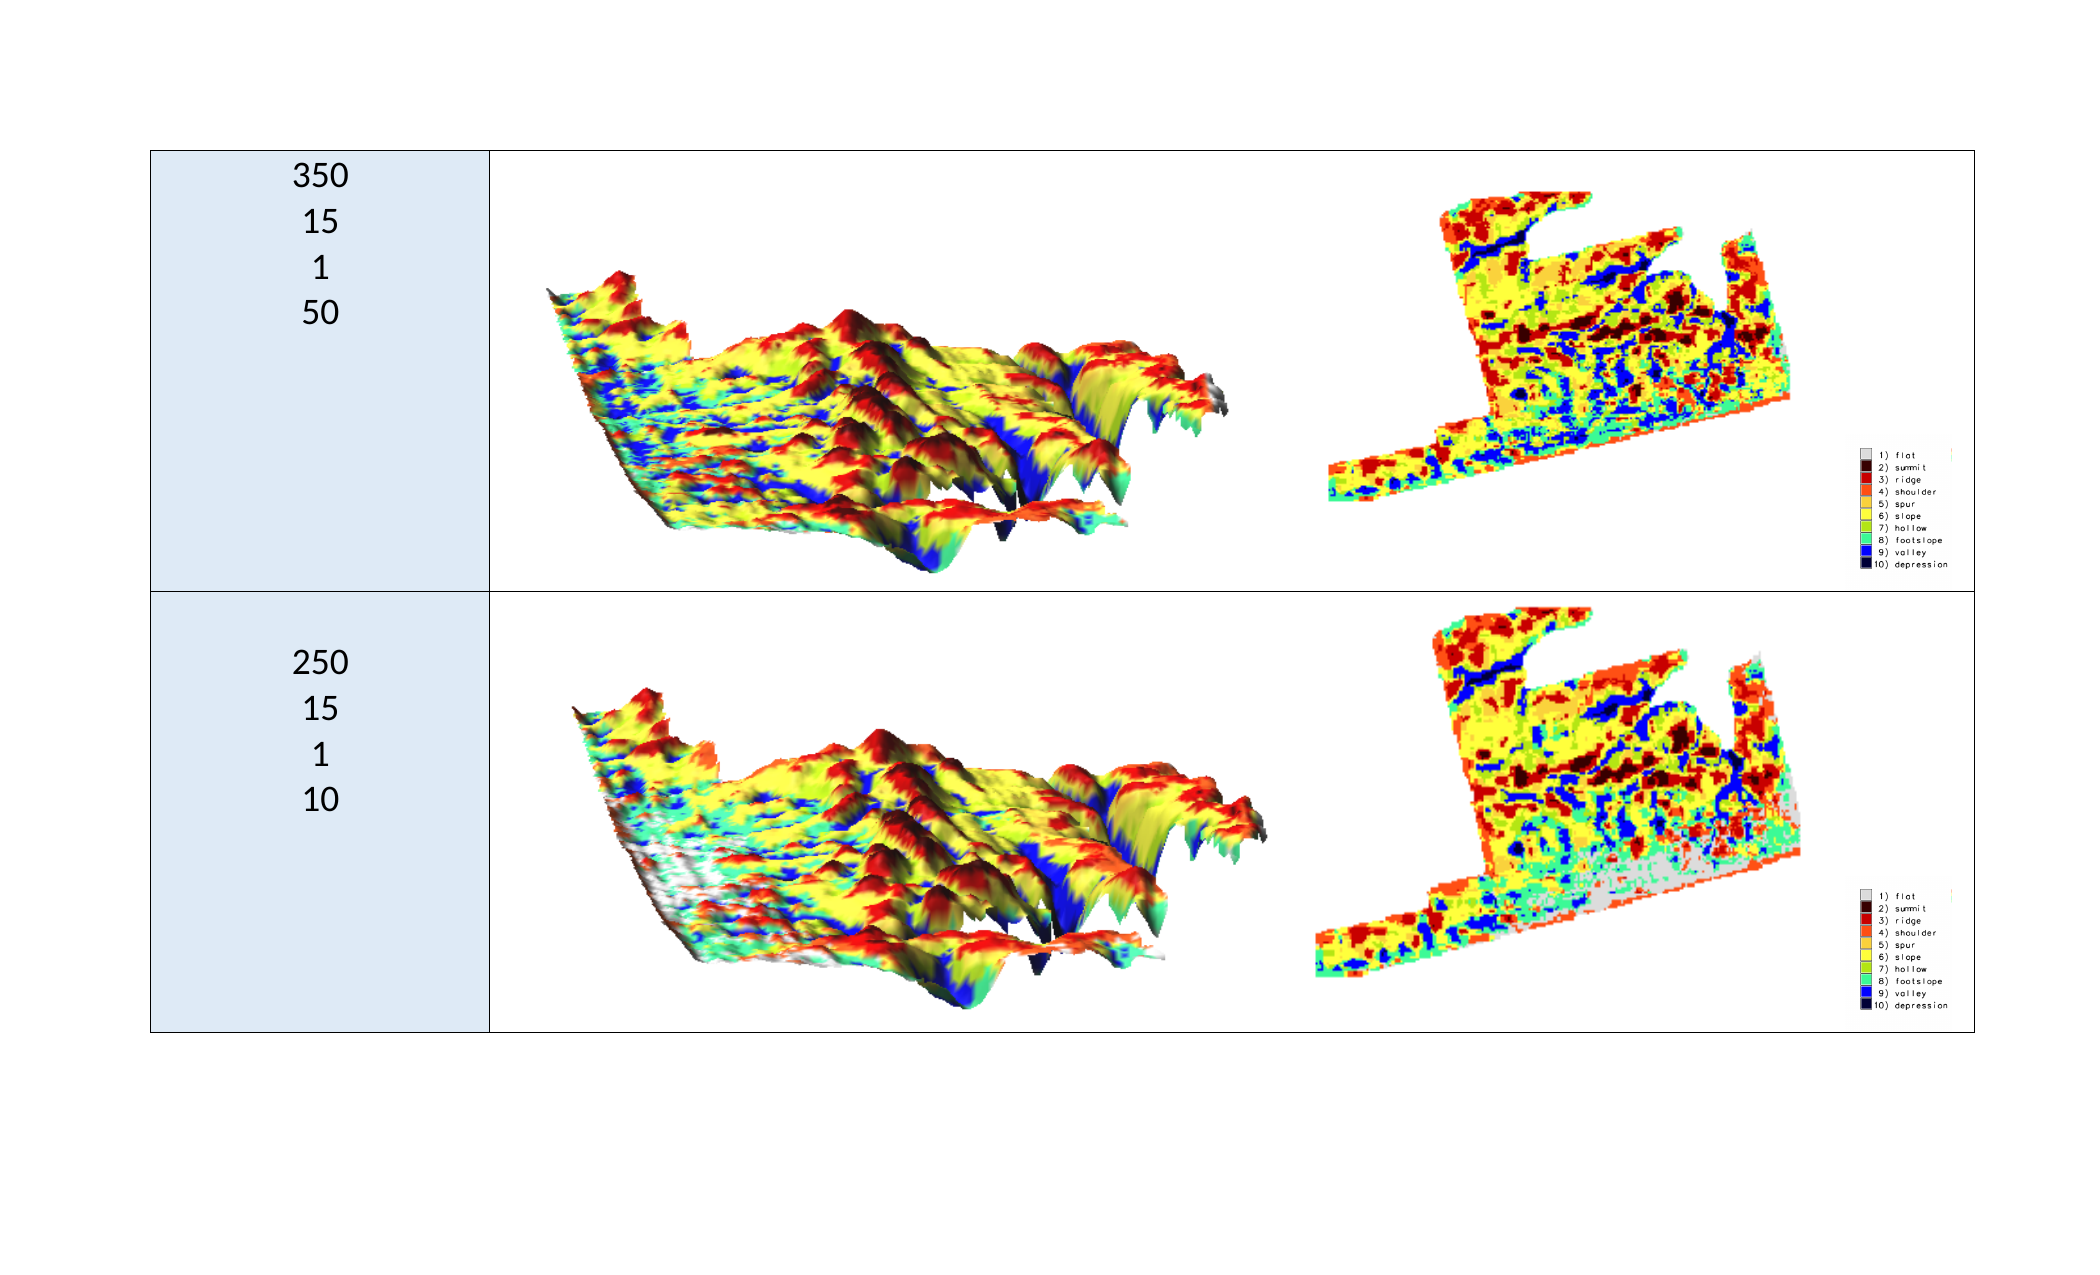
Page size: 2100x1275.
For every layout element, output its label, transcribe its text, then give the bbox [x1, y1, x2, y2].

table_cell [490, 592, 1284, 1032]
picture [501, 592, 1952, 1032]
picture [501, 151, 1952, 591]
table_cell [1846, 592, 1974, 1032]
table_cell [1846, 151, 1974, 591]
table_cell [490, 151, 1284, 591]
table_cell 350 15 1 50 [151, 151, 489, 591]
table_cell 250 15 1 10 [151, 592, 489, 1032]
